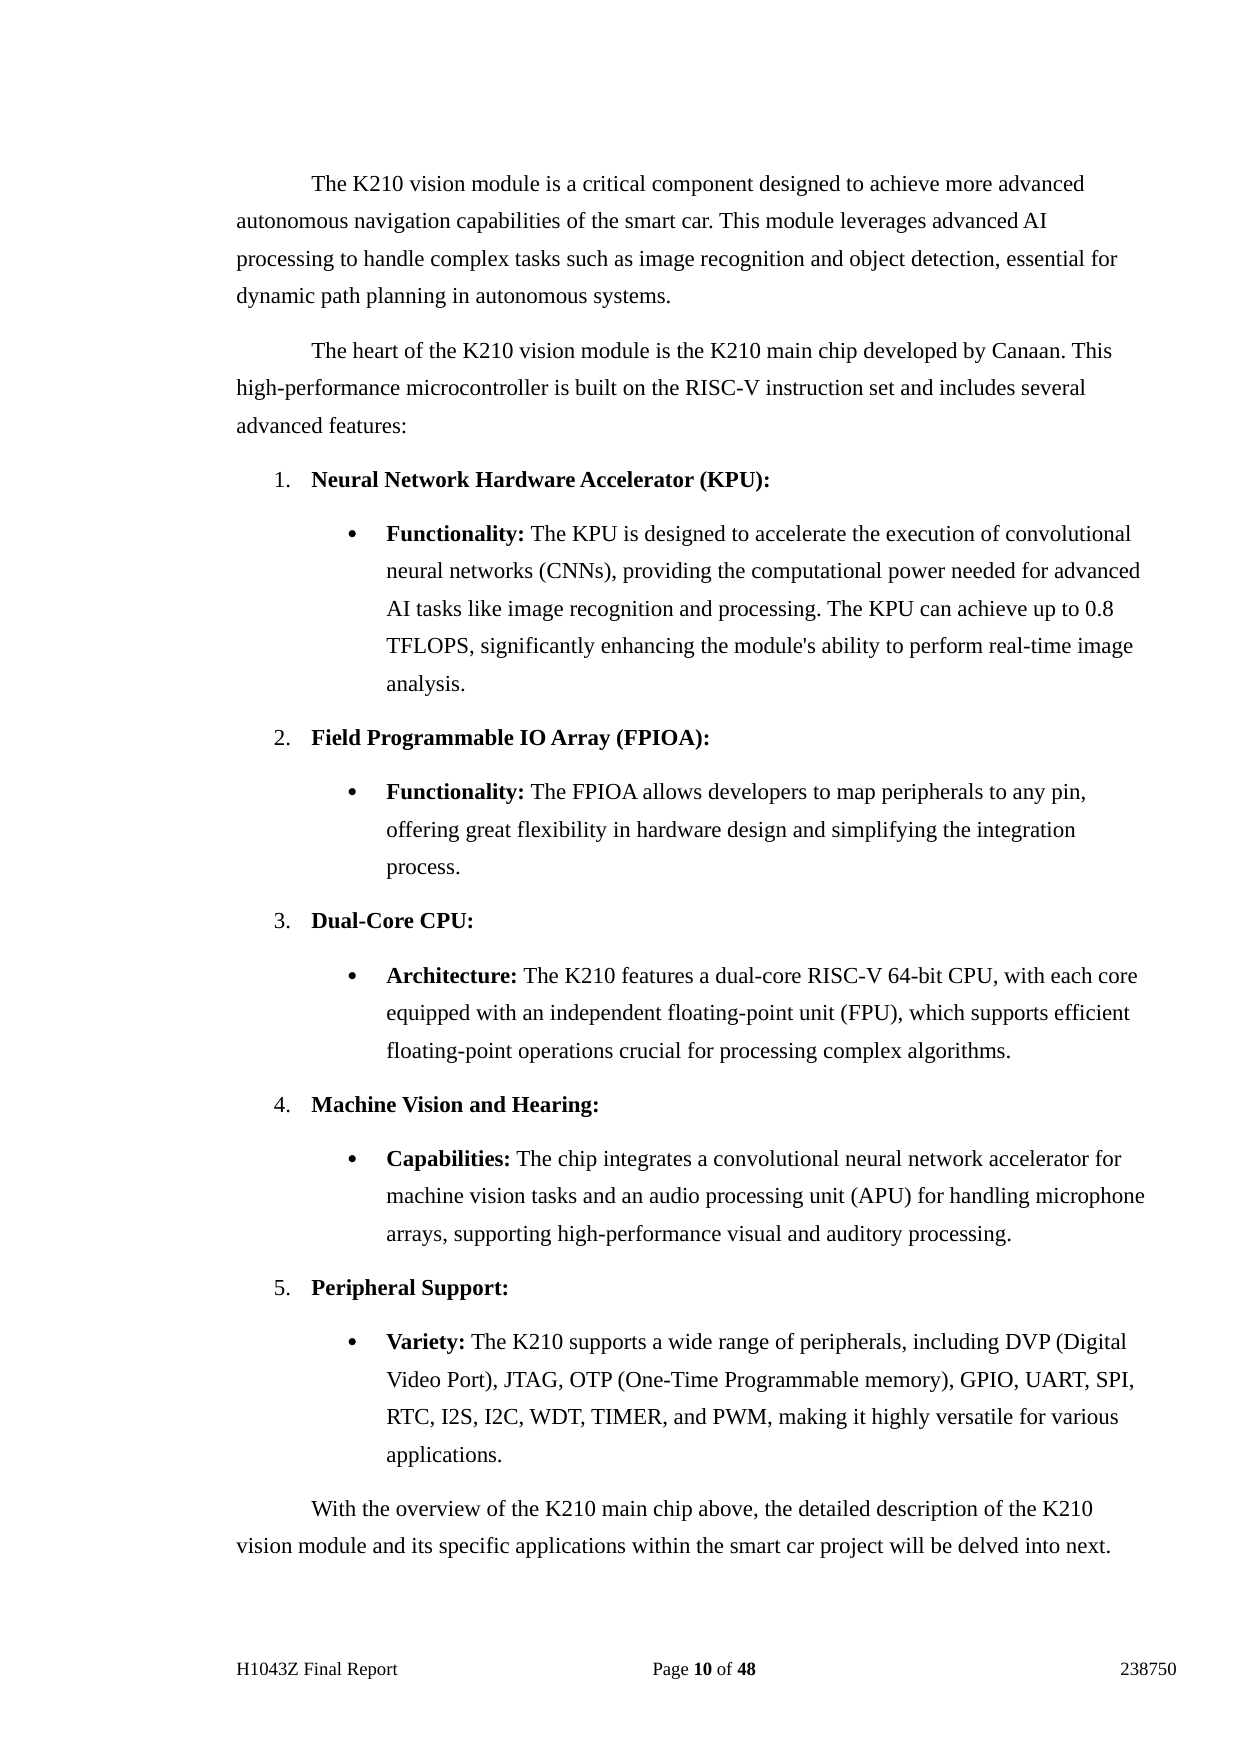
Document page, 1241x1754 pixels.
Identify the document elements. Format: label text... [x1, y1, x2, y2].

list Dual-Core CPU: [274, 902, 1152, 939]
list Functionality: The KPU is designed to accelerate the execution of convolutional neural networks (CNNs), providing the computational power needed for advanced AI tasks like image recognition and processing. The KPU can achieve up to 0.8 TFLOPS, significantly enhancing the module's ability to perform real-time image analysis. [349, 514, 1152, 702]
list Machine Vision and Hearing: [274, 1085, 1152, 1123]
text With the overview of the K210 main chip above, the detailed description of the K210 vision module and its specific applications within the smart car project will be delved into next. [236, 1489, 1152, 1564]
list Variety: The K210 supports a wide range of peripherals, including DVP (Digital Video Port), JTAG, OTP (One-Time Programmable memory), GPIO, UART, SPI, RTC, I2S, I2C, WDT, TIMER, and PWM, making it highly versatile for various applications. [349, 1323, 1152, 1473]
list Capabilities: The chip integrates a convolutional neural network accelerator for machine vision tasks and an audio processing unit (APU) for handling microphone arrays, supporting high-performance visual and auditory processing. [349, 1139, 1152, 1252]
list Architecture: The K210 features a dual-core RISC-V 64-bit CPU, with each core equipped with an independent floating-point unit (FPU), which supports efficient floating-point operations crucial for processing complex algorithms. [349, 956, 1152, 1069]
list Functionality: The FPIOA allows developers to map peripherals to any pin, offering great flexibility in hardware design and simplifying the integration process. [349, 773, 1152, 885]
list Peripheral Support: [274, 1269, 1152, 1306]
list Field Programmable IO Array (FPIOA): [274, 719, 1152, 756]
text The K210 vision module is a critical component designed to achieve more advanced autonomous navigation capabilities of the smart car. This module leverages advanced AI processing to handle complex tasks such as image recognition and object detection, essential for dynamic path planning in autonomous systems. [236, 164, 1152, 314]
text The heart of the K210 vision module is the K210 main chip developed by Canaan. This high-performance microcontroller is built on the RISC-V instruction set and includes several advanced features: [236, 331, 1152, 444]
list Neural Network Hardware Accelerator (KPU): [274, 460, 1152, 498]
